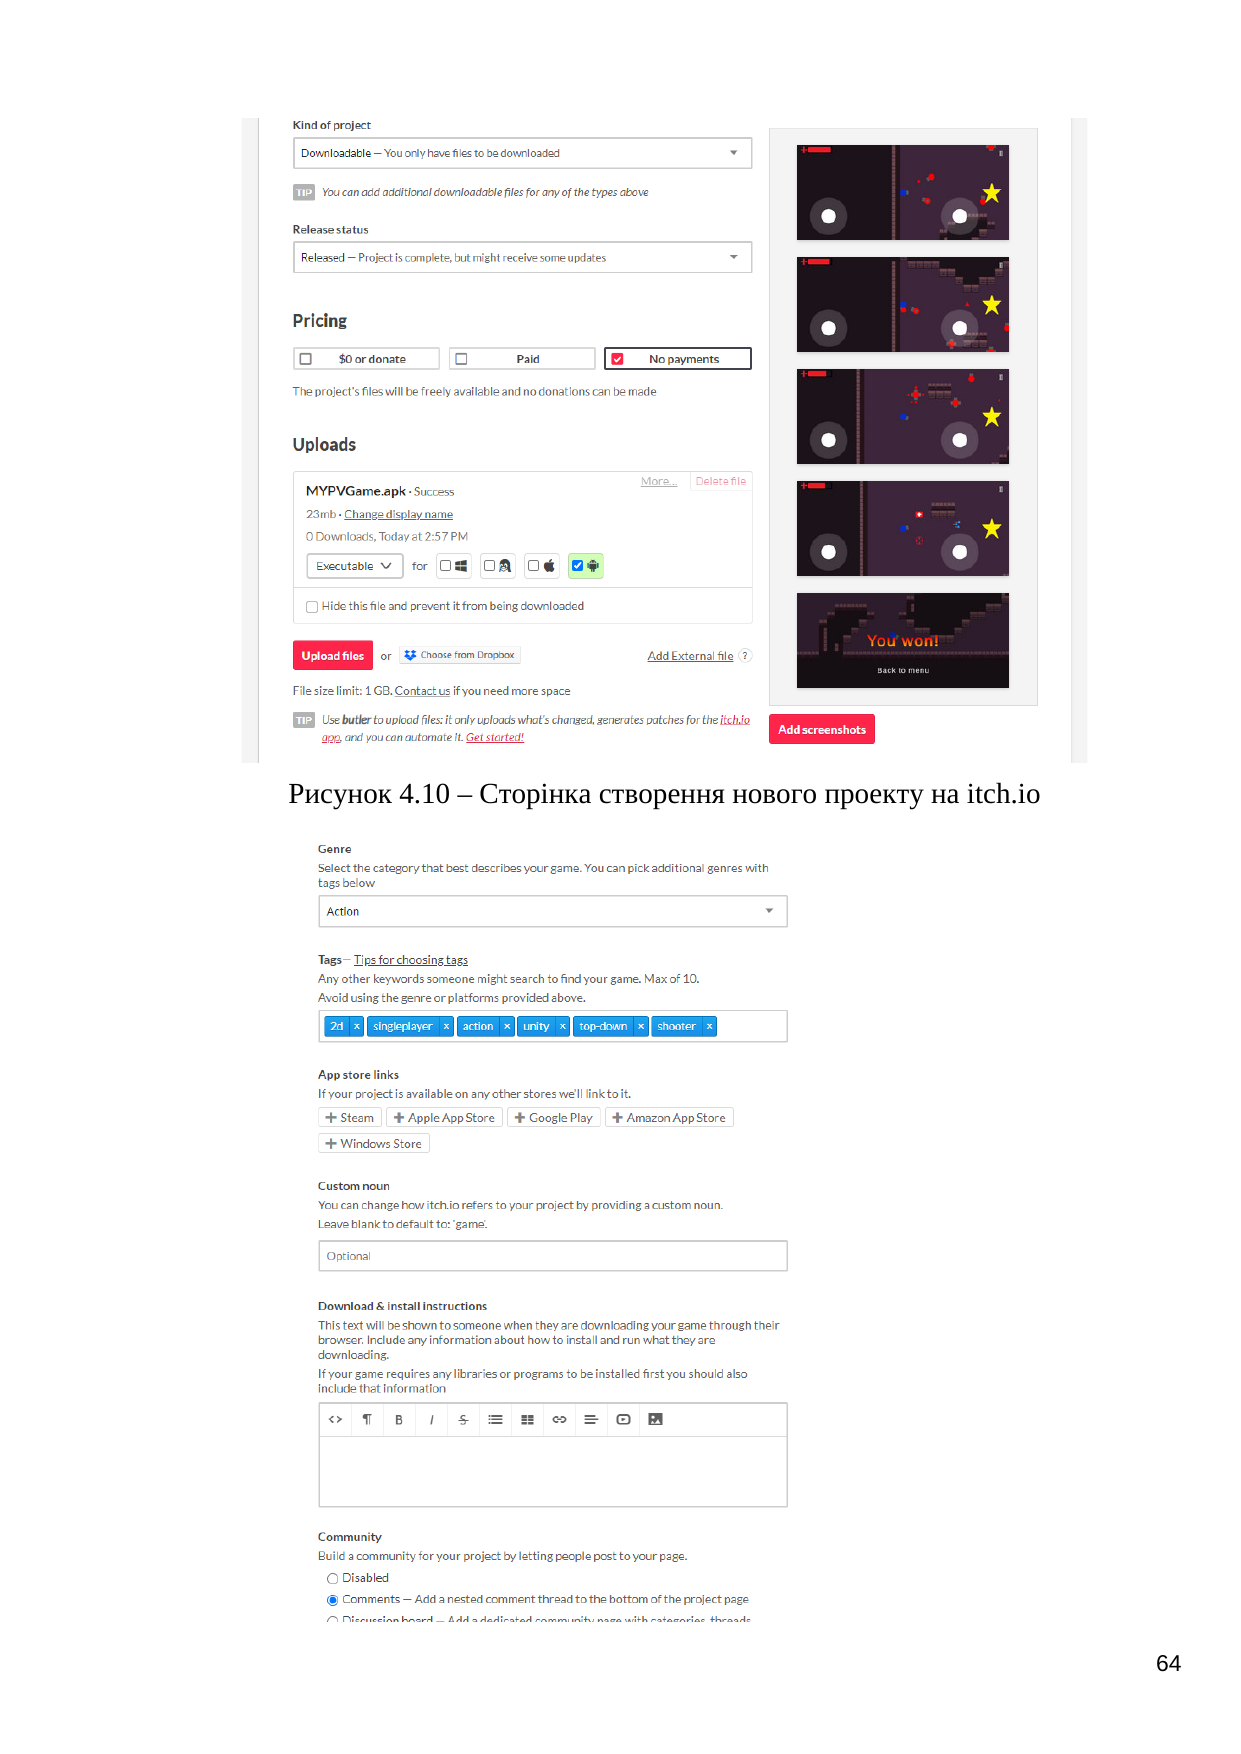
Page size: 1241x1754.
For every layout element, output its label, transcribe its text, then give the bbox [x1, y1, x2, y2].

text Рисунок 4.10 – Сторінка створення нового проекту на itch.io [148, 776, 1181, 809]
picture [241, 118, 1088, 763]
picture [286, 826, 1043, 1622]
